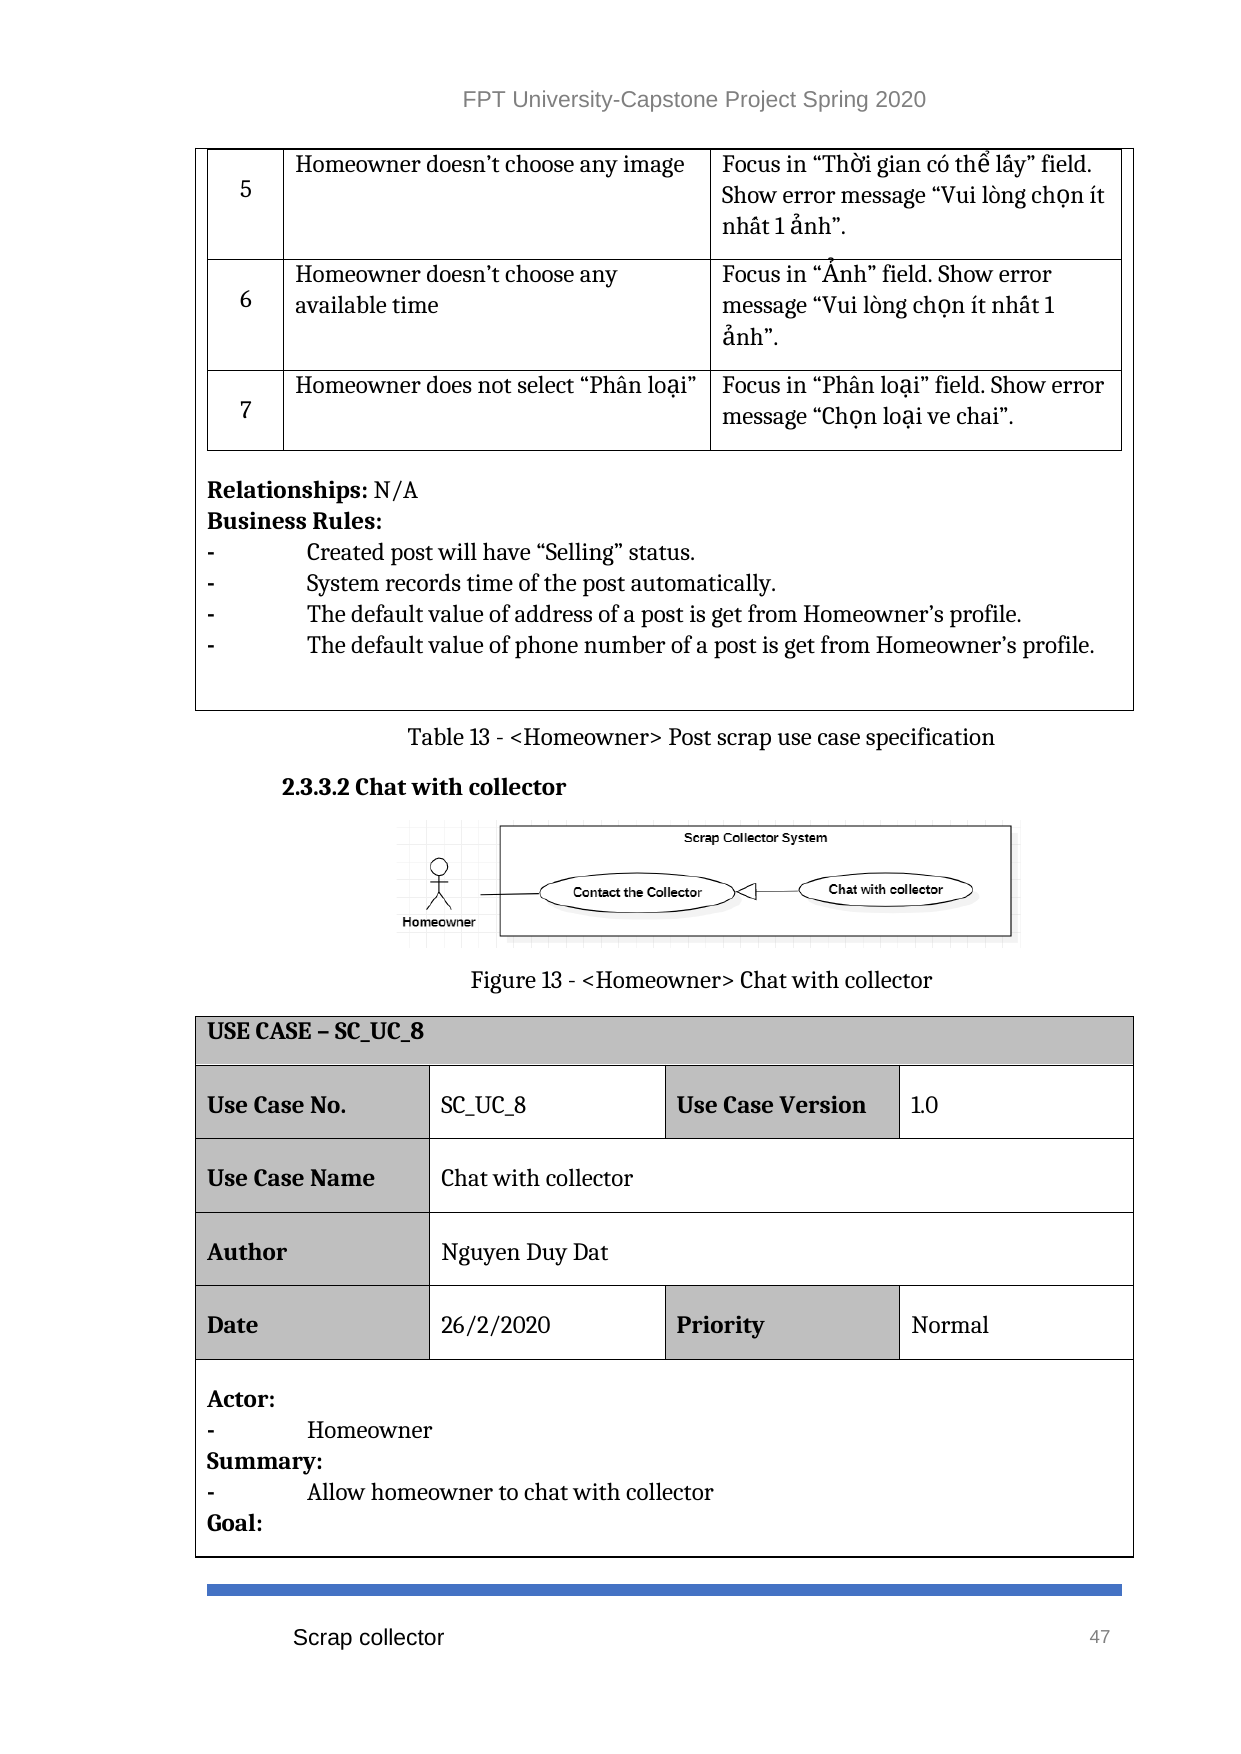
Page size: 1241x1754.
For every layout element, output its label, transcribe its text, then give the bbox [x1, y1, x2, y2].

table_cell Author [196, 1213, 429, 1285]
table_cell 1.0 [900, 1066, 1133, 1138]
table_cell Use Case No. [196, 1066, 429, 1138]
table_cell Use Case Version [666, 1066, 899, 1138]
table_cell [196, 1360, 1133, 1556]
table_cell Normal [900, 1286, 1133, 1359]
text Figure - <Homeowner> Chat with collector [207, 966, 1122, 995]
picture [396, 820, 1021, 948]
table_cell Nguyen Duy Dat [430, 1213, 1133, 1285]
table_cell Priority [666, 1286, 899, 1359]
table_cell SC_UC_8 [430, 1066, 665, 1138]
table_cell Use Case Name [196, 1139, 429, 1212]
subtitle 2.3.3.2 Chat with collector [282, 773, 1122, 801]
text Table - <Homeowner> Post scrap use case specification [207, 723, 1122, 752]
table_cell 26/2/2020 [430, 1286, 665, 1359]
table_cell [196, 149, 1133, 709]
table_cell Chat with collector [430, 1139, 1133, 1212]
table_header USE CASE – SC_UC_8 [196, 1017, 1133, 1064]
table_cell Date [196, 1286, 429, 1359]
